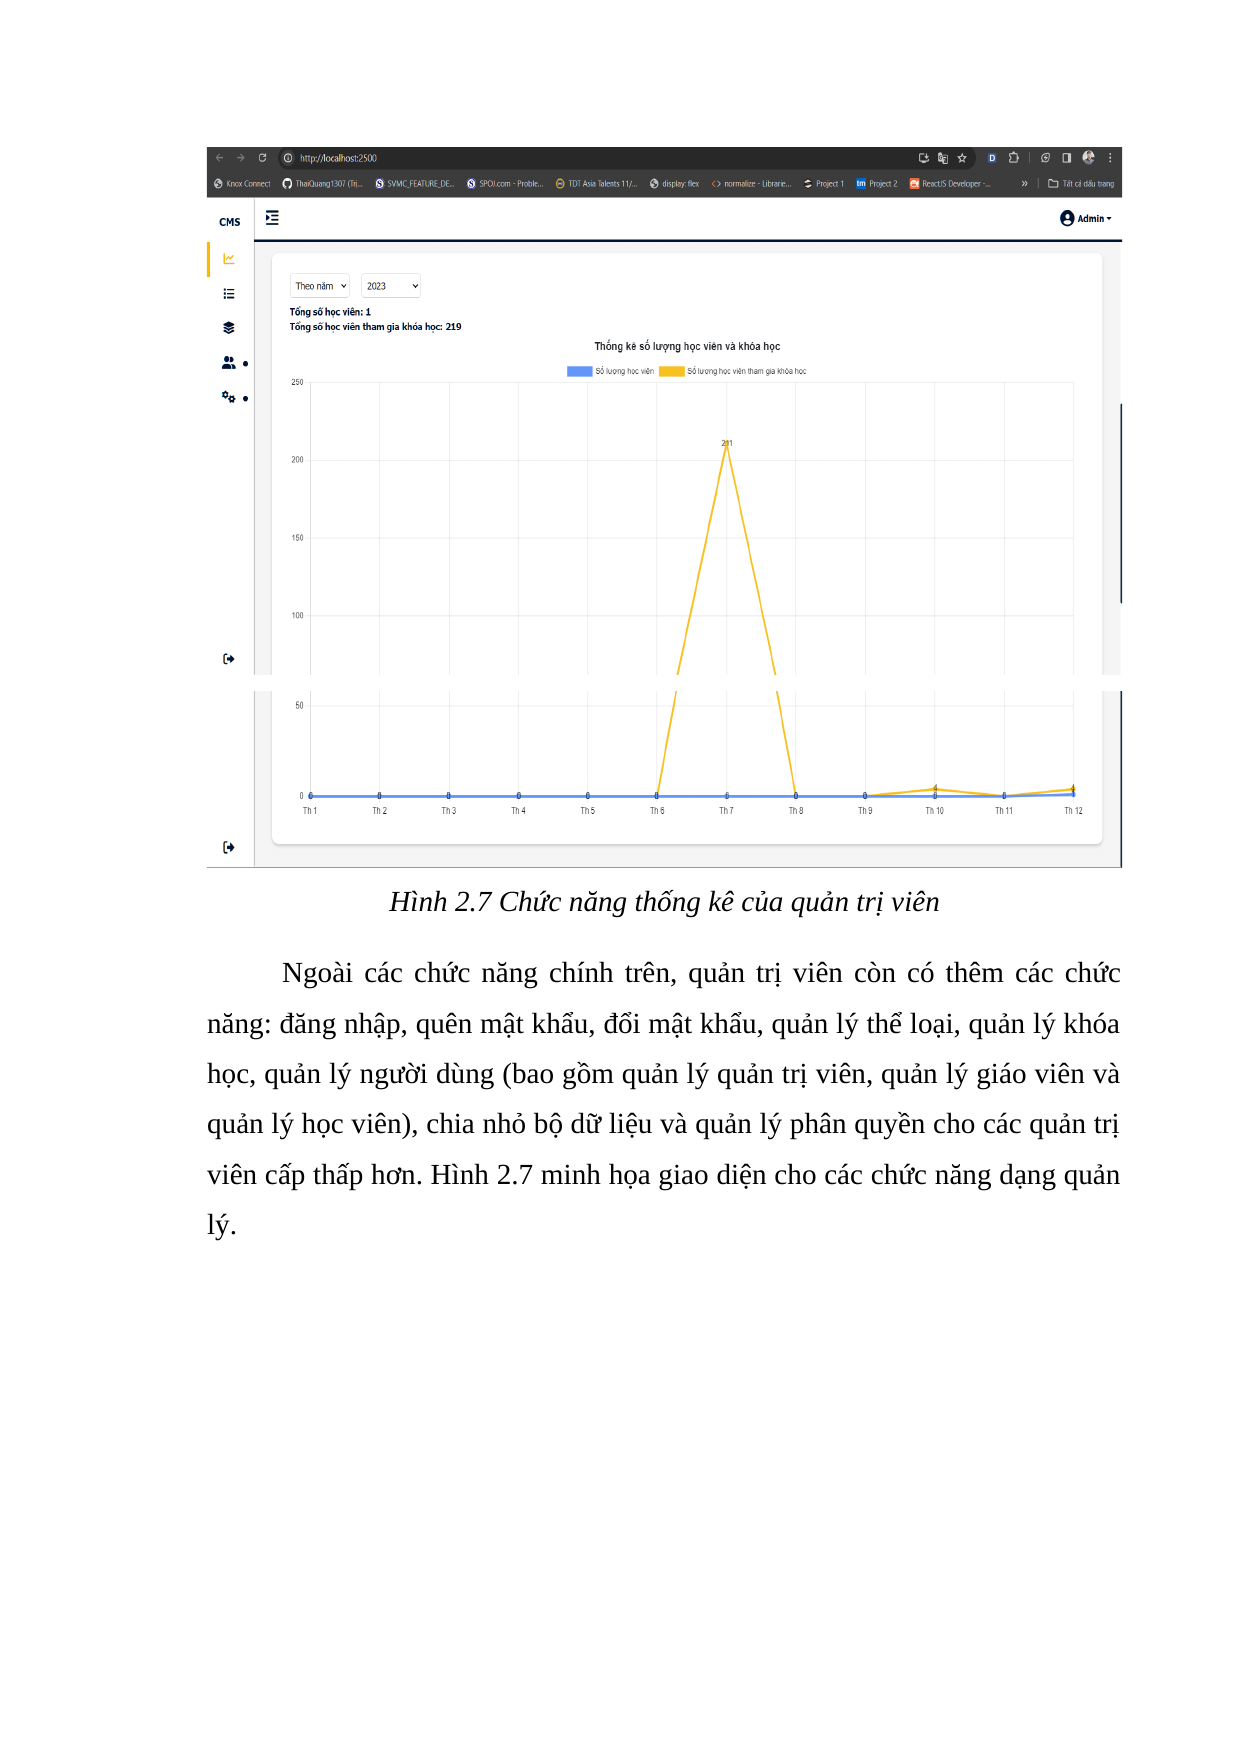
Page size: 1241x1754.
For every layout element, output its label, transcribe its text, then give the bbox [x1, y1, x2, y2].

text Ngoài các chức năng chính trên, quản trị viên còn có thêm các chức năng: đăng nhập, quên mật khẩu, đổi mật khẩu, quản lý thể loại, quản lý khóa học, quản lý người dùng (bao gồm quản lý quản trị viên, quản lý giáo viên và quản lý học viên), chia nhỏ bộ dữ liệu và quản lý phân quyền cho các quản trị viên cấp thấp hơn. Hình 2.7 minh họa giao diện cho các chức năng dạng quản lý. [207, 956, 1122, 1241]
picture [206, 147, 1123, 675]
picture [206, 691, 1123, 868]
